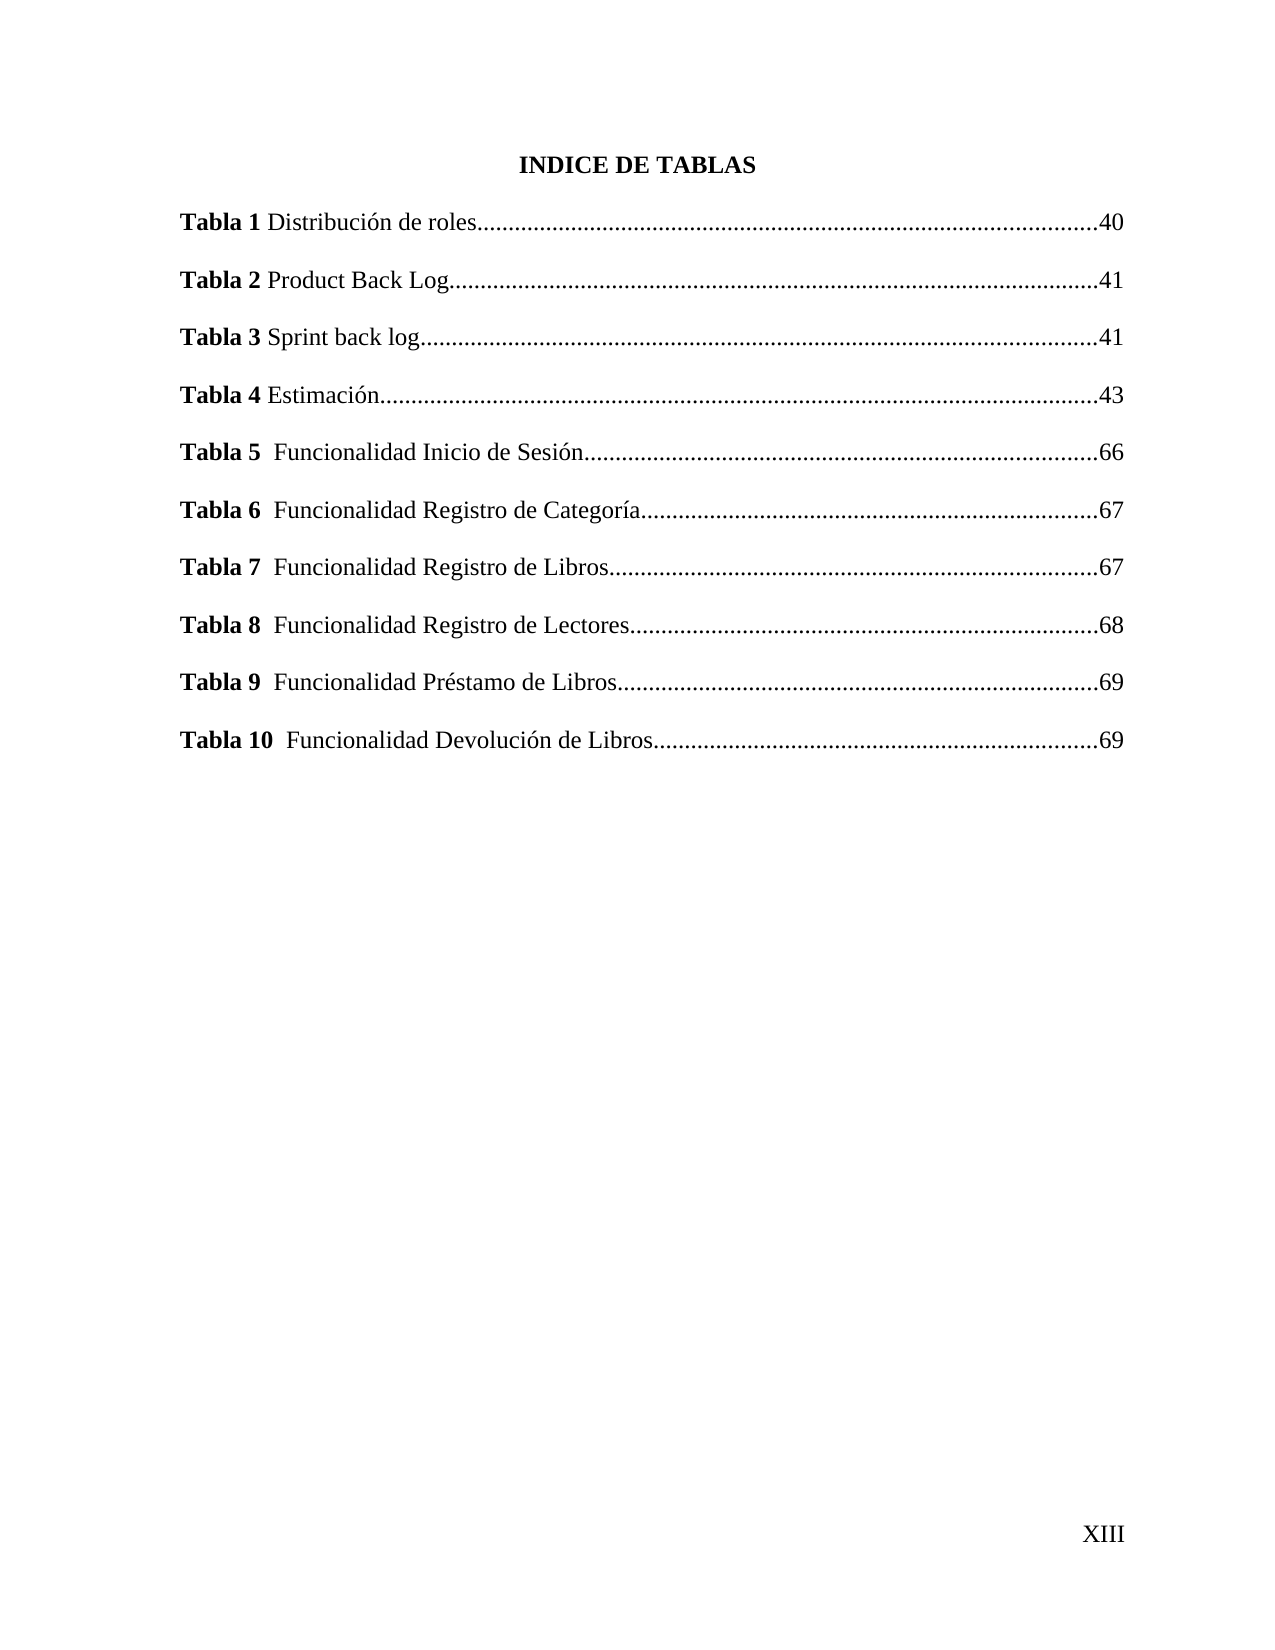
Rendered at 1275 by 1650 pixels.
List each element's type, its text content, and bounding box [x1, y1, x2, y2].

text Tabla 10 Funcionalidad Devolución de Libros 69 [150, 725, 1125, 754]
text Tabla 2 Product Back Log 41 [150, 265, 1125, 294]
text Tabla 4 Estimación 43 [150, 380, 1125, 409]
text Tabla 8 Funcionalidad Registro de Lectores 68 [150, 610, 1125, 639]
text Tabla 7 Funcionalidad Registro de Libros 67 [150, 552, 1125, 581]
text Tabla 6 Funcionalidad Registro de Categoría 67 [150, 495, 1125, 524]
subtitle INDICE DE TABLAS [150, 150, 1125, 179]
text Tabla 9 Funcionalidad Préstamo de Libros 69 [150, 667, 1125, 696]
text Tabla 3 Sprint back log 41 [150, 322, 1125, 351]
text Tabla 5 Funcionalidad Inicio de Sesión 66 [150, 437, 1125, 466]
text Tabla 1 Distribución de roles 40 [150, 207, 1125, 236]
